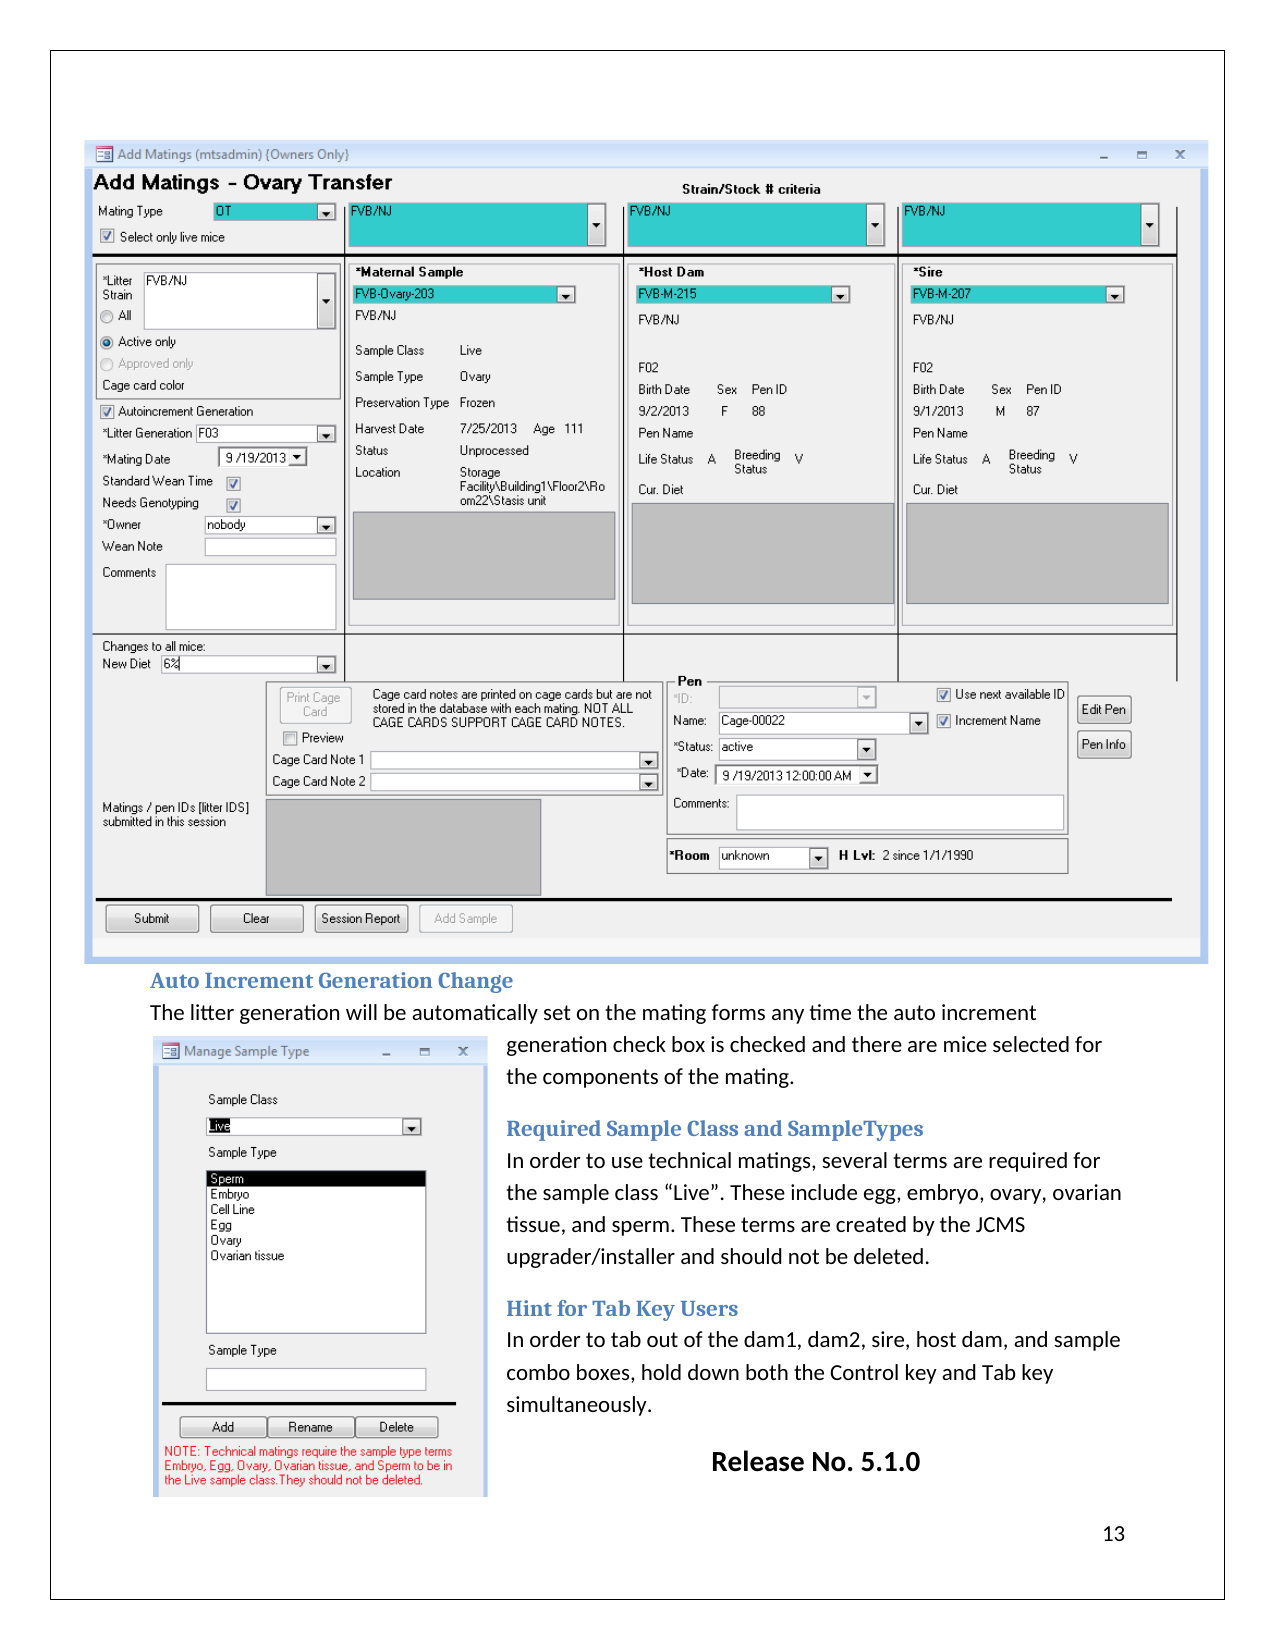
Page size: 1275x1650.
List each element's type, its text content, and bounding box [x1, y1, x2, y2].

picture [153, 1036, 488, 1497]
picture [84, 140, 1209, 964]
text The litter generation will be automatically set on the mating forms any time the auto increment generation check box is checked and there are mice selected for the components of the mating. [150, 998, 1125, 1091]
text Release No. 5.1.0 [488, 1443, 1125, 1478]
text In order to use technical matings, several terms are required for the sample class “Live”. These include egg, embryo, ovary, ovarian tissue, and sperm. These terms are created by the JCMS upgrader/installer and should not be deleted. [488, 1146, 1125, 1270]
text In order to tab out of the dam1, dam2, sire, host dam, and sample combo boxes, hold down both the Control key and Tab key simultaneously. [488, 1326, 1125, 1418]
subtitle Required Sample Class and SampleTypes [488, 1116, 1125, 1142]
subtitle Hint for Tab Key Users [488, 1295, 1125, 1322]
subtitle Auto Increment Generation Change [150, 964, 1125, 994]
